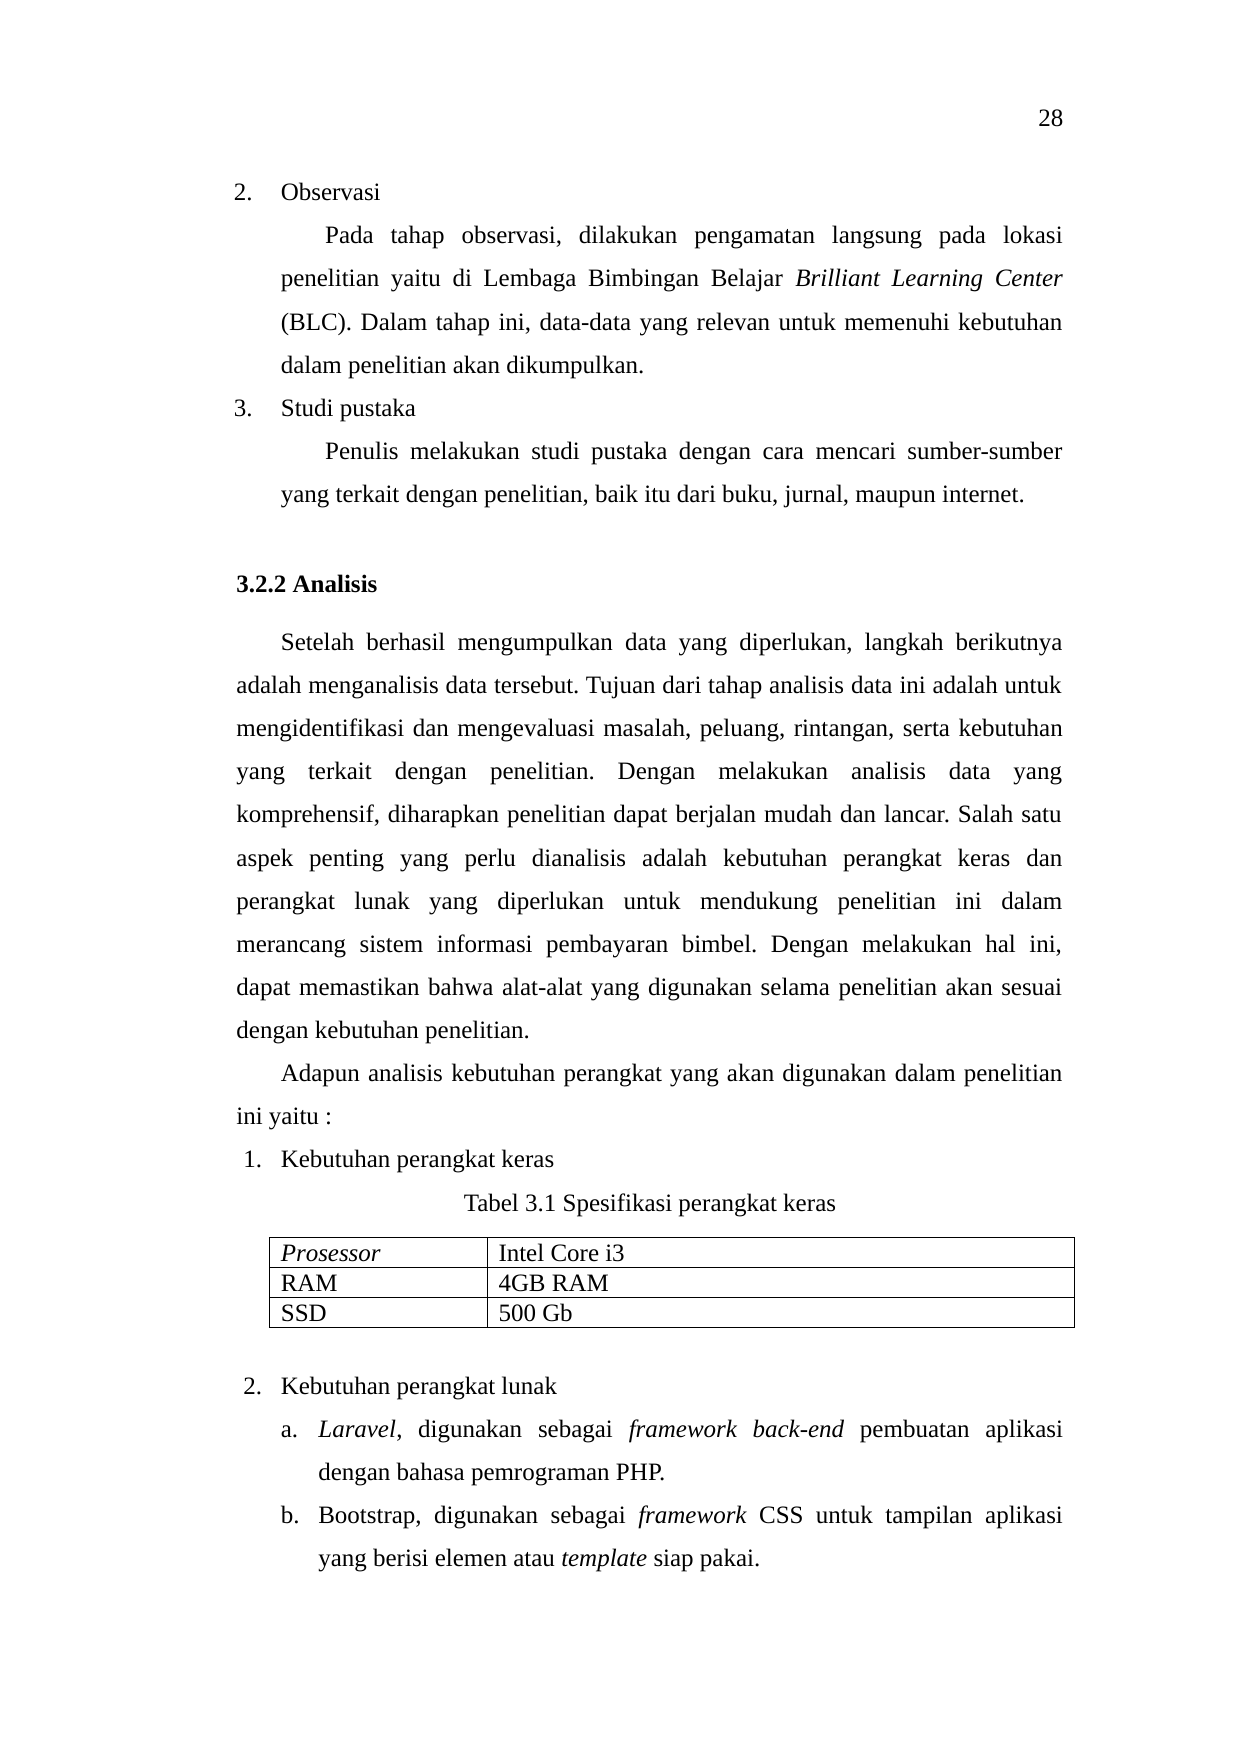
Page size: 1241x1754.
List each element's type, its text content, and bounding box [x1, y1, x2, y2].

list Kebutuhan perangkat keras [243, 1144, 1063, 1173]
table_cell 500 Gb [488, 1298, 1074, 1327]
list Bootstrap, digunakan sebagai framework CSS untuk tampilan aplikasi yang berisi elemen atau template siap pakai. [281, 1500, 1063, 1572]
list Laravel, digunakan sebagai framework back-end pembuatan aplikasi dengan bahasa pemrograman PHP. [281, 1414, 1063, 1486]
list Studi pustaka [243, 393, 1063, 422]
list Penulis melakukan studi pustaka dengan cara mencari sumber-sumber yang terkait dengan penelitian, baik itu dari buku, jurnal, maupun internet. [281, 436, 1063, 508]
subtitle Analisis [236, 569, 1063, 598]
table_header Prosessor [270, 1238, 487, 1267]
table_cell SSD [270, 1298, 487, 1327]
table_cell RAM [270, 1268, 487, 1297]
table_header Intel Core i3 [488, 1238, 1074, 1267]
list Observasi [243, 177, 1063, 206]
list Pada tahap observasi, dilakukan pengamatan langsung pada lokasi penelitian yaitu di Lembaga Bimbingan Belajar Brilliant Learning Center (BLC). Dalam tahap ini, data-data yang relevan untuk memenuhi kebutuhan dalam penelitian akan dikumpulkan. [281, 220, 1063, 378]
list Kebutuhan perangkat lunak [243, 1371, 1063, 1399]
text Adapun analisis kebutuhan perangkat yang akan digunakan dalam penelitian ini yaitu : [236, 1058, 1063, 1130]
text Tabel 3.1 Spesifikasi perangkat keras [236, 1188, 1063, 1216]
table_cell 4GB RAM [488, 1268, 1074, 1297]
text Setelah berhasil mengumpulkan data yang diperlukan, langkah berikutnya adalah menganalisis data tersebut. Tujuan dari tahap analisis data ini adalah untuk mengidentifikasi dan mengevaluasi masalah, peluang, rintangan, serta kebutuhan yang terkait dengan penelitian. Dengan melakukan analisis data yang komprehensif, diharapkan penelitian dapat berjalan mudah dan lancar. Salah satu aspek penting yang perlu dianalisis adalah kebutuhan perangkat keras dan perangkat lunak yang diperlukan untuk mendukung penelitian ini dalam merancang sistem informasi pembayaran bimbel. Dengan melakukan hal ini, dapat memastikan bahwa alat-alat yang digunakan selama penelitian akan sesuai dengan kebutuhan penelitian. [236, 627, 1063, 1044]
